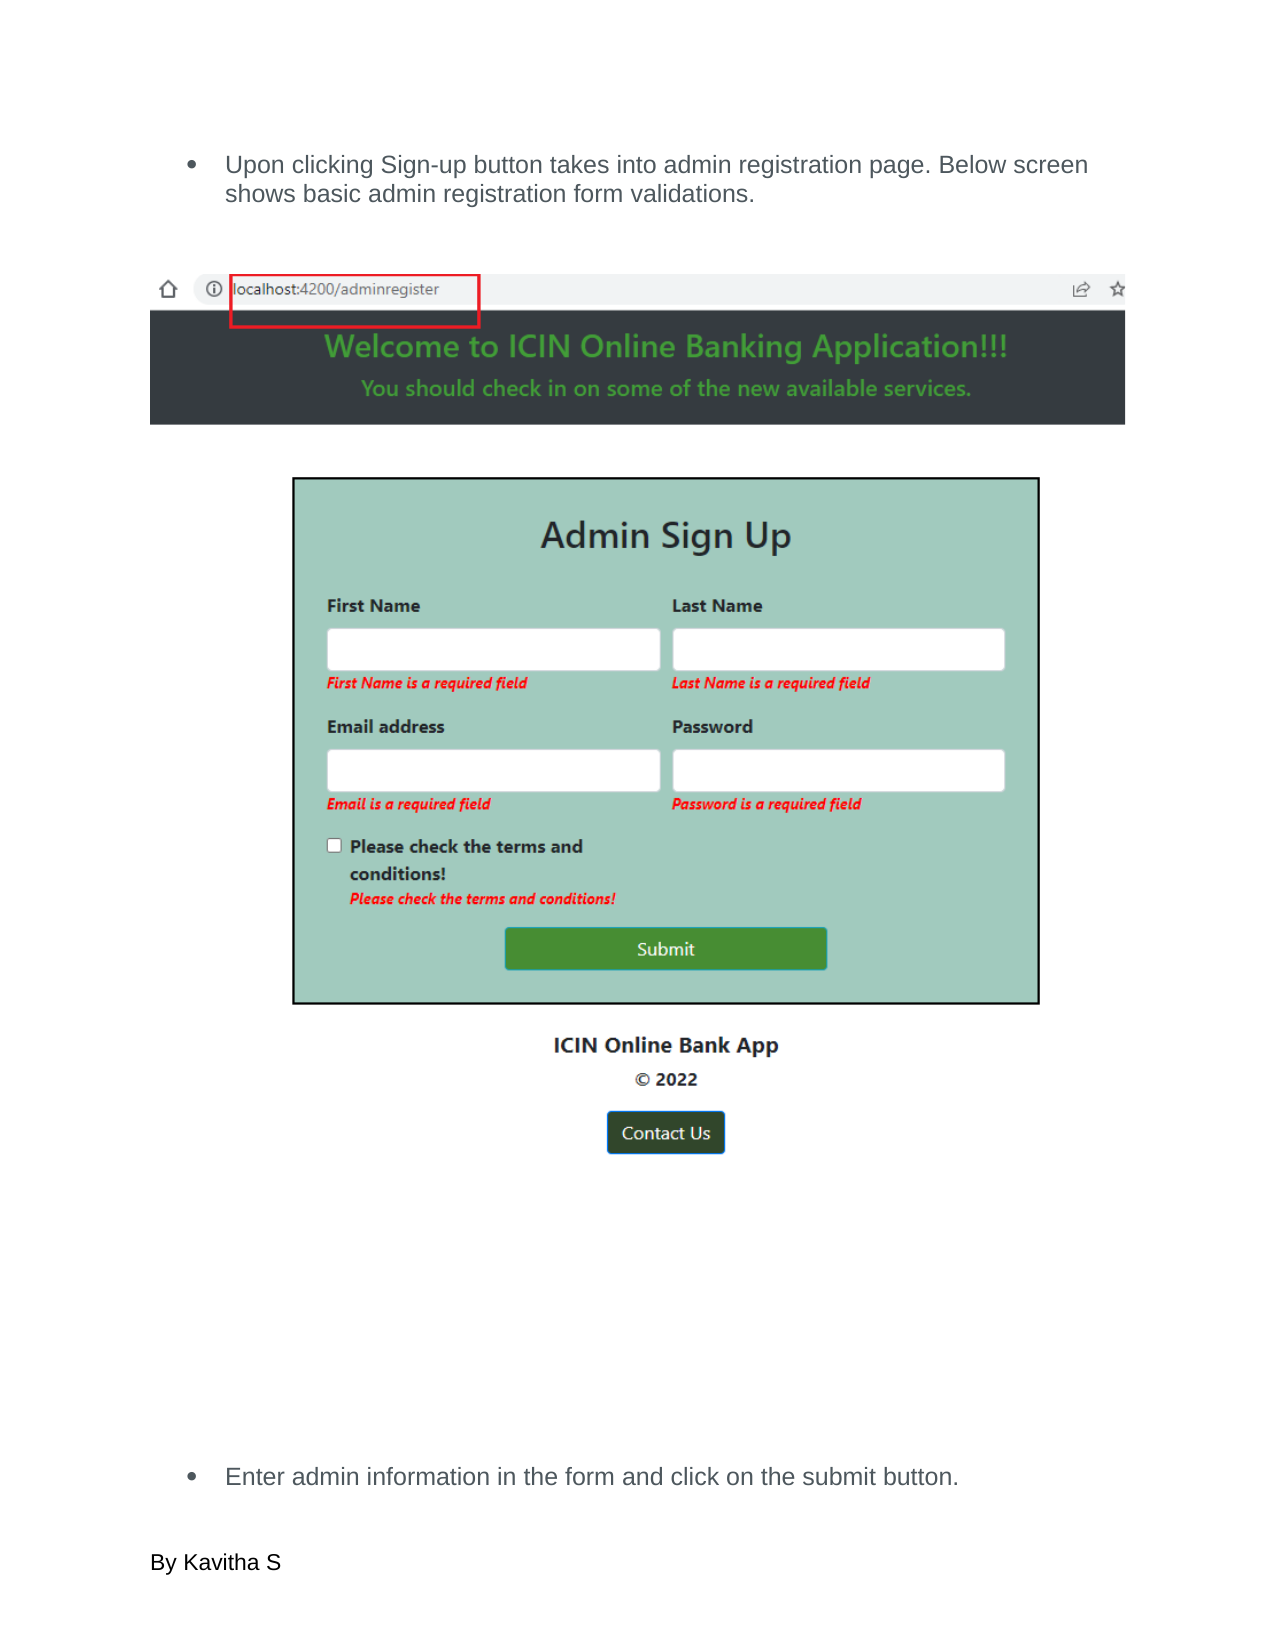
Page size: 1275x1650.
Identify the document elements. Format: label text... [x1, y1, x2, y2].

list Enter admin information in the form and click on the submit button. [187, 1462, 1125, 1490]
picture [150, 274, 1125, 1160]
list Upon clicking Sign-up button takes into admin registration page. Below screen shows basic admin registration form validations. [187, 150, 1125, 208]
